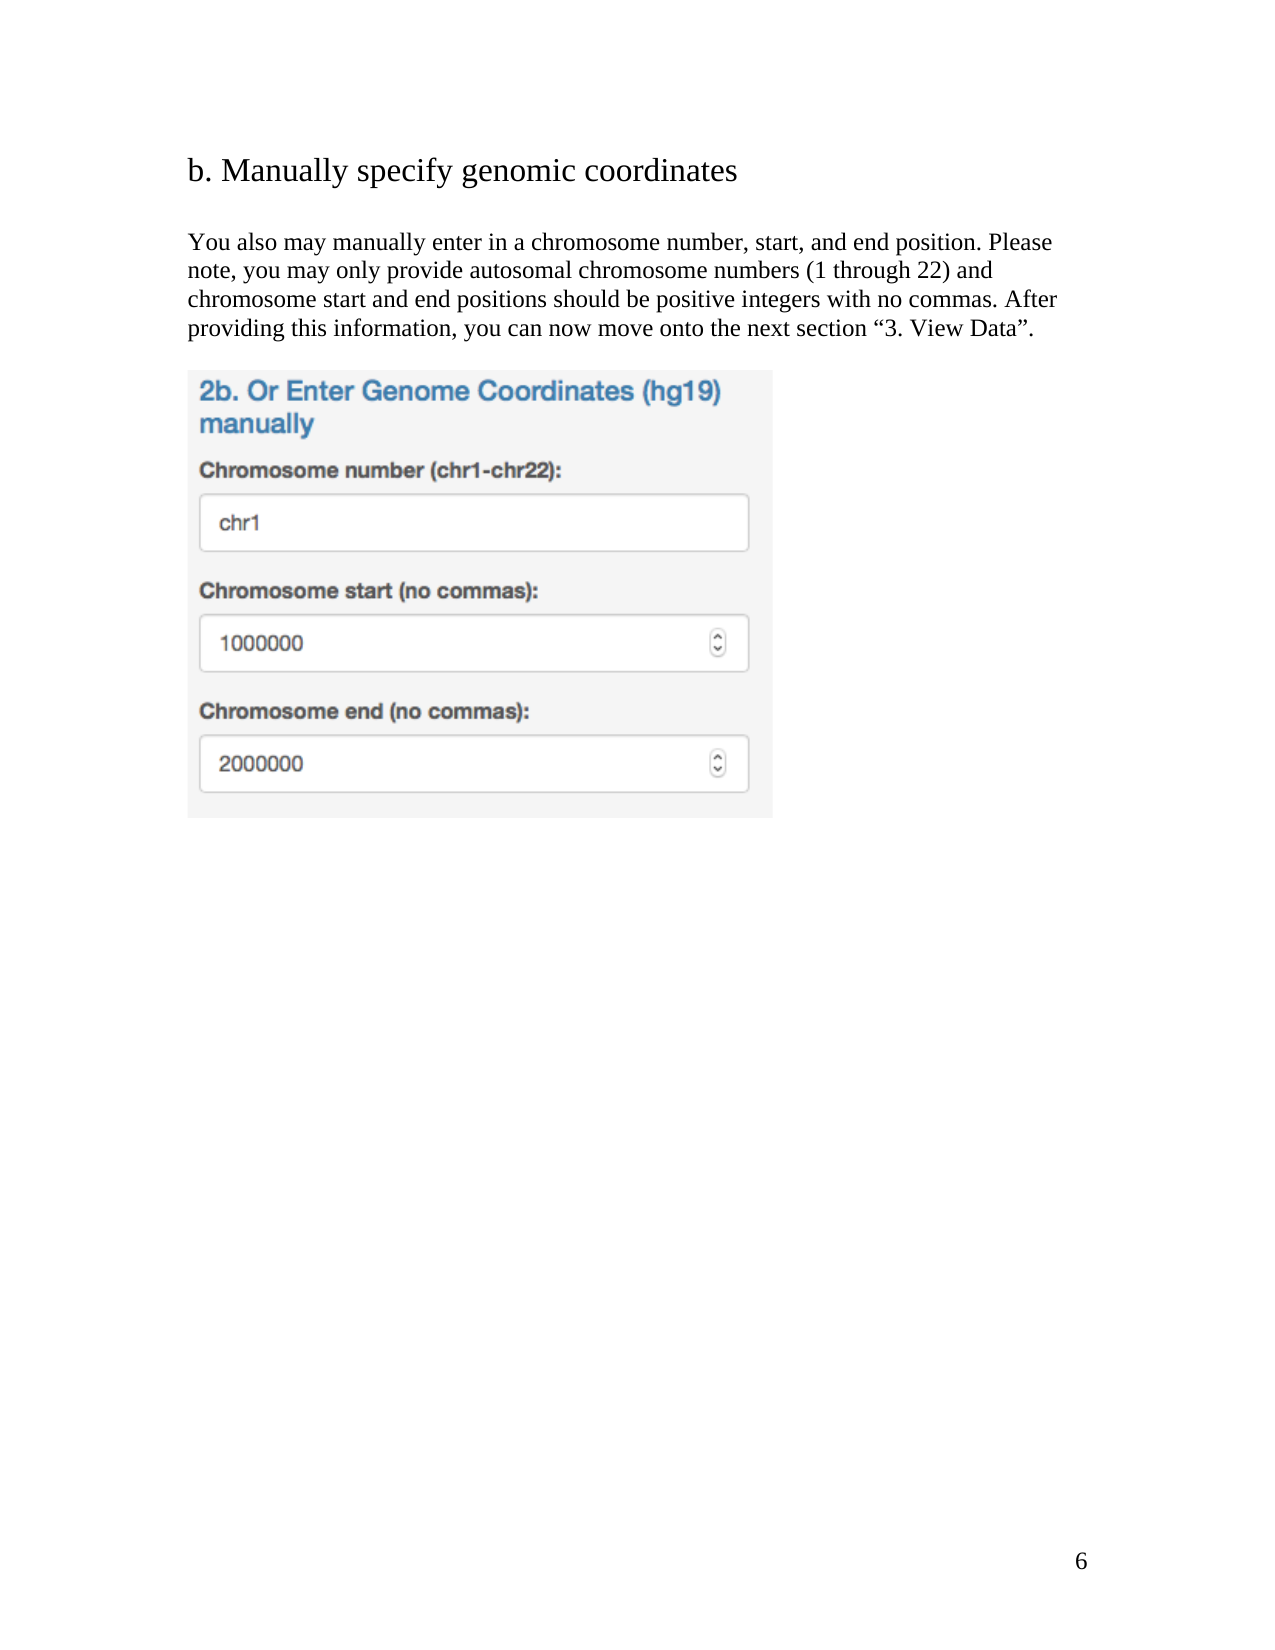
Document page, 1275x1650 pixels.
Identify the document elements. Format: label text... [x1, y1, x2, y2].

text b. Manually specify genomic coordinates [187, 150, 1087, 188]
picture [187, 370, 773, 818]
text You also may manually enter in a chromosome number, start, and end position. Please note, you may only provide autosomal chromosome numbers (1 through 22) and chromosome start and end positions should be positive integers with no commas. After providing this information, you can now move onto the next section “3. View Data”. [187, 227, 1087, 342]
